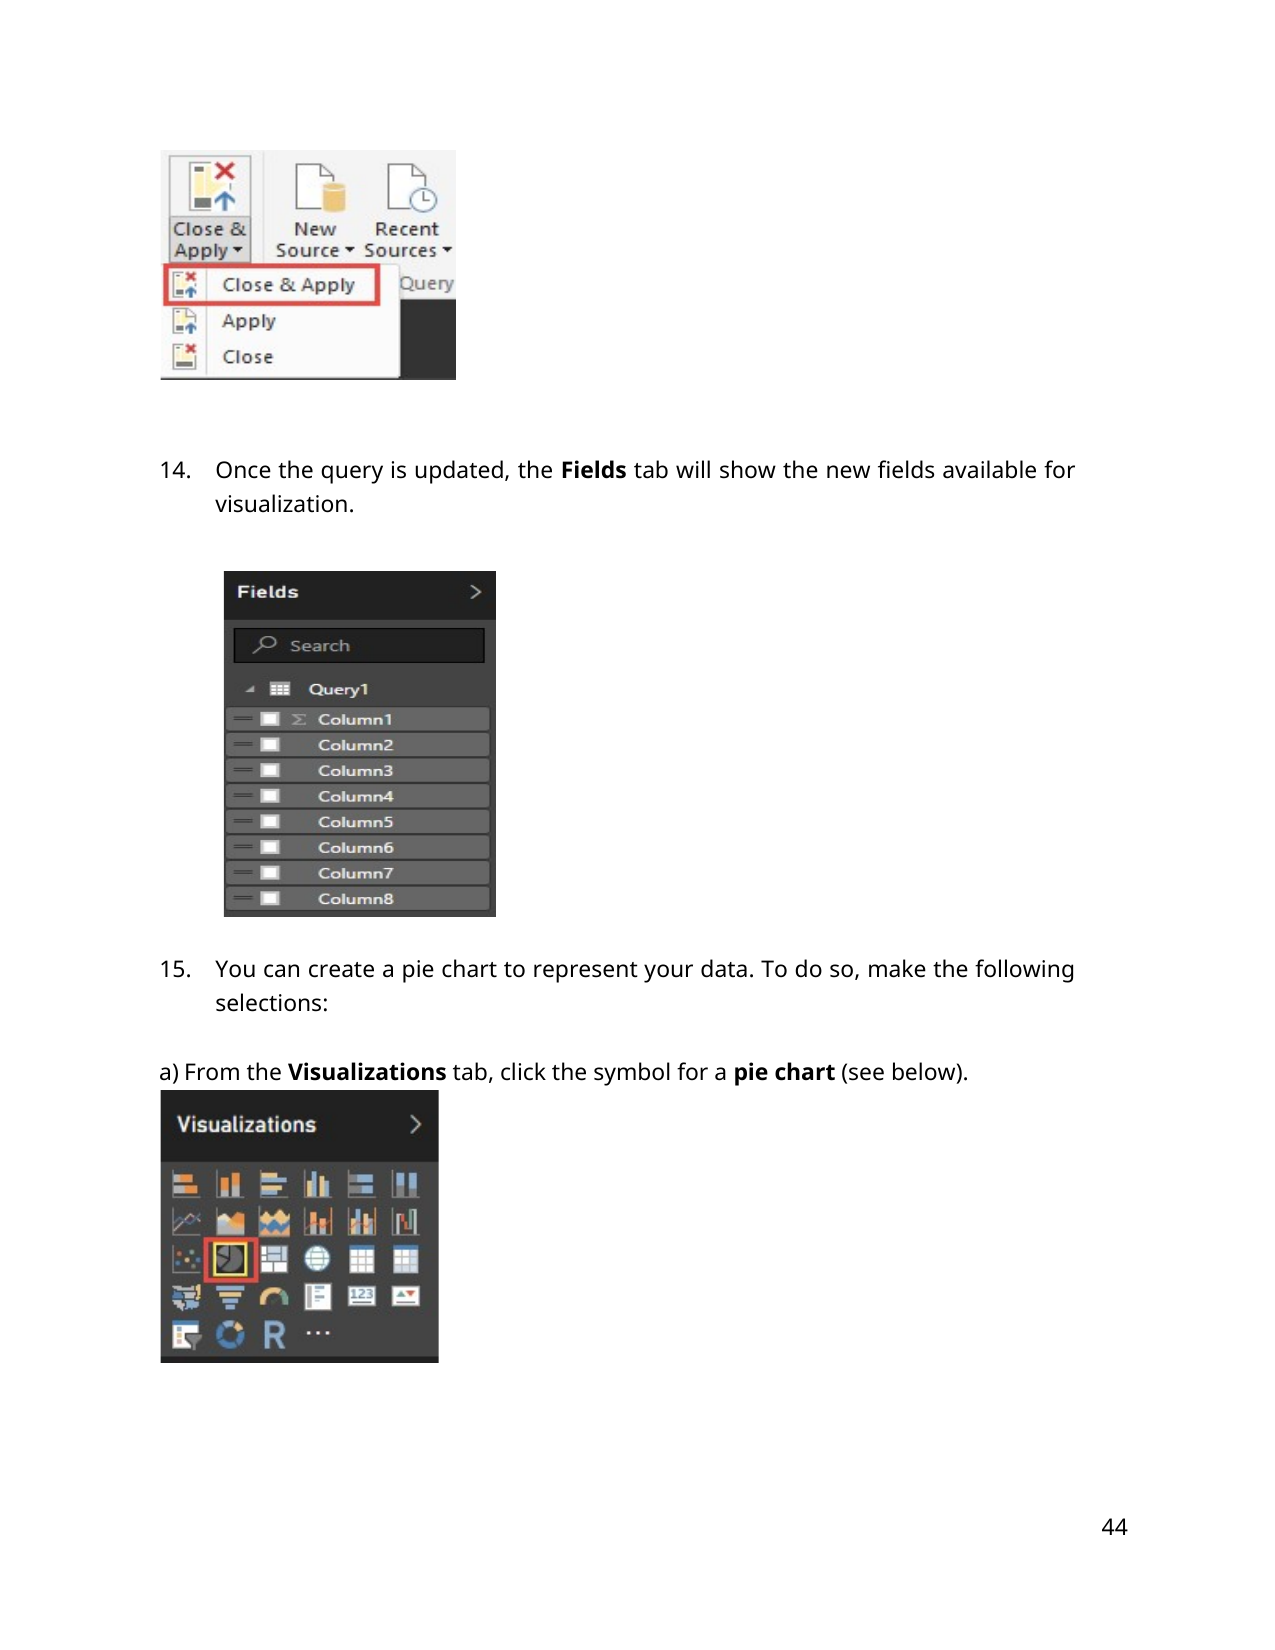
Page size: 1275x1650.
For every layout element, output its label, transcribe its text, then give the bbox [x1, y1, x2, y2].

picture [160, 1090, 439, 1363]
list From the Visualizations tab, click the symbol for a pie chart (see below). [159, 1056, 1104, 1087]
picture [223, 571, 496, 917]
list Once the query is updated, the Fields tab will show the new fields available for visualization. [159, 453, 1076, 519]
picture [160, 150, 456, 380]
list You can create a pie chart to represent your data. To do so, make the following selections: [159, 953, 1076, 1019]
